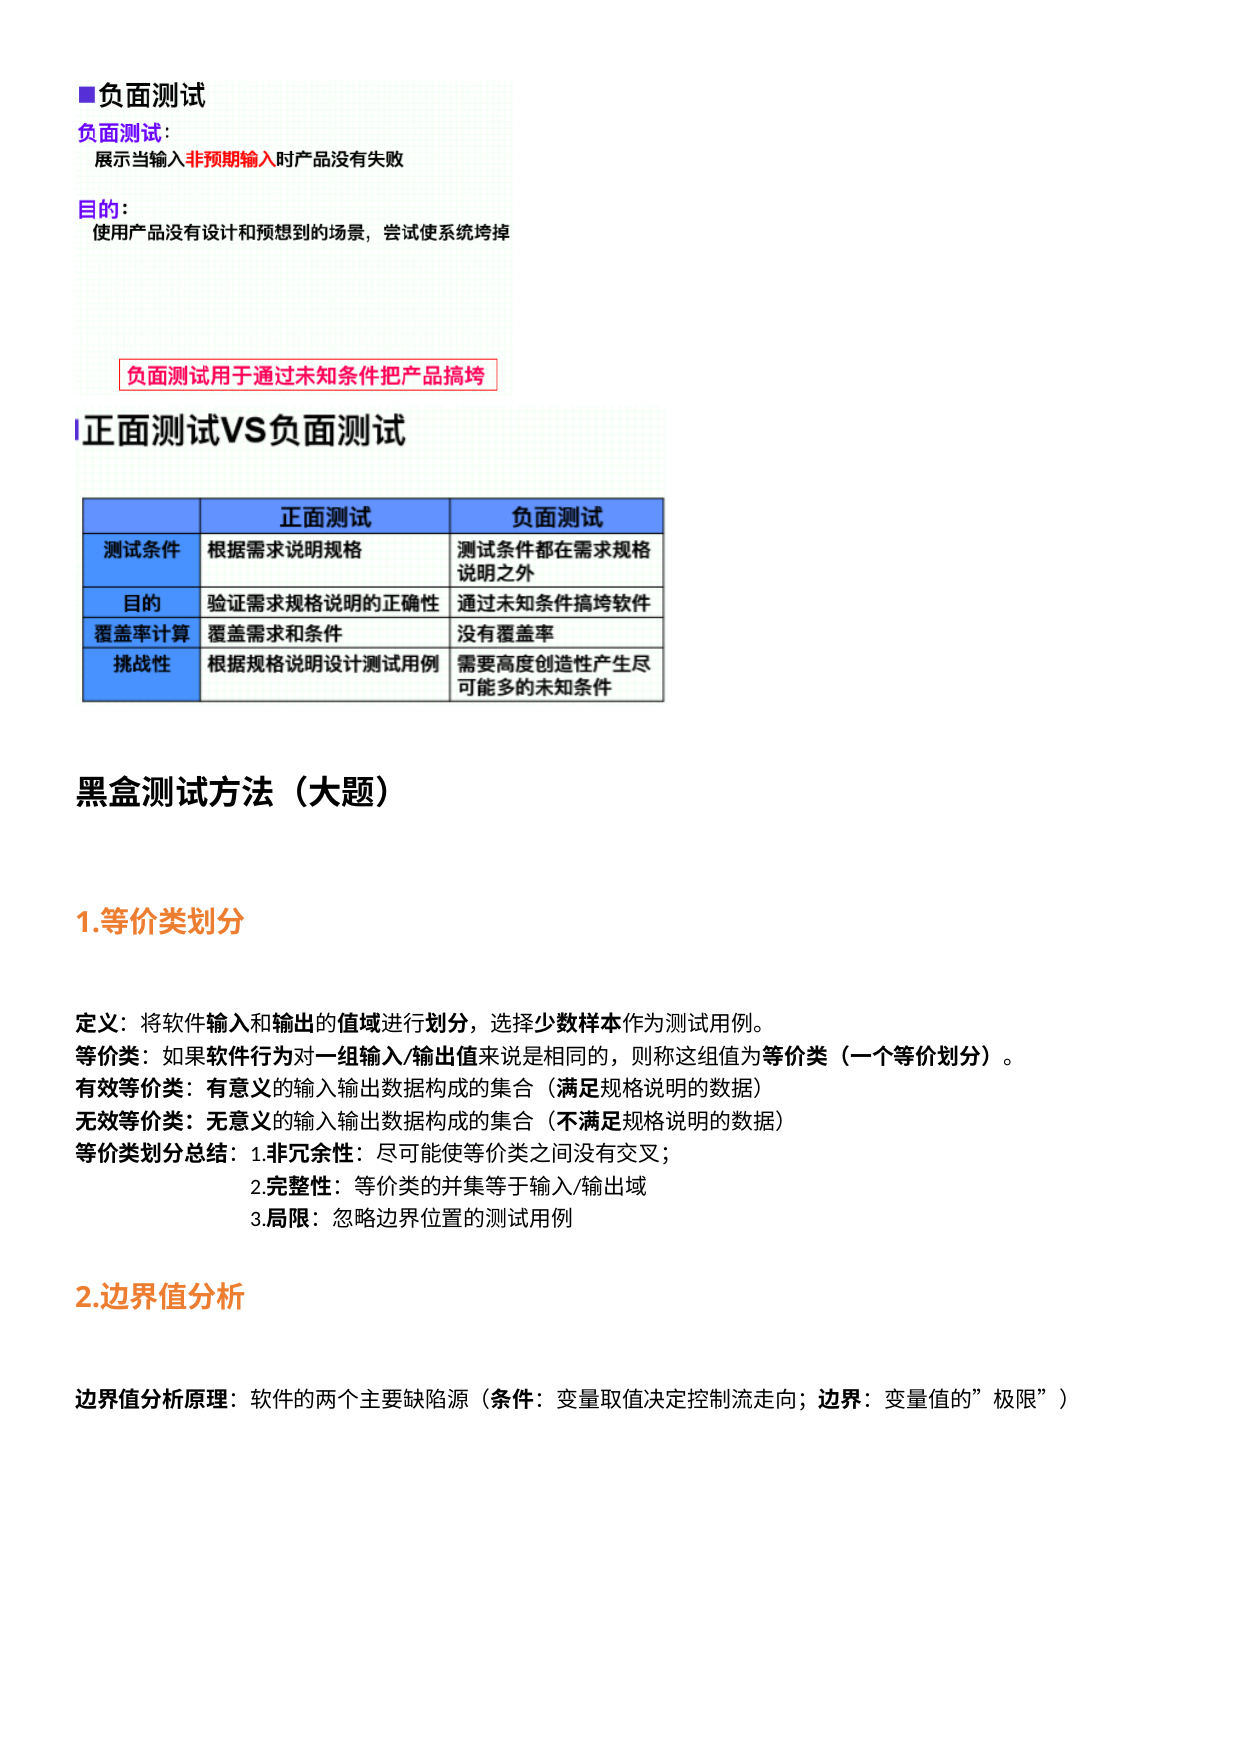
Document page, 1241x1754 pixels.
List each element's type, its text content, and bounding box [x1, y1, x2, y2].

text 定义：将软件输入和输出的值域进行划分，选择少数样本作为测试用例。 [75, 1006, 1165, 1038]
subtitle 1.等价类划分 [75, 887, 1165, 952]
subtitle 2.边界值分析 [75, 1263, 1165, 1328]
text 3.局限：忽略边界位置的测试用例 [75, 1201, 1165, 1233]
picture [75, 80, 514, 395]
text 等价类：如果软件行为对一组输入/输出值来说是相同的，则称这组值为等价类（一个等价划分）。 [75, 1038, 1165, 1071]
text 边界值分析原理：软件的两个主要缺陷源（条件：变量取值决定控制流走向；边界：变量值的”极限”） [75, 1381, 1165, 1414]
picture [75, 405, 666, 706]
text 2.完整性：等价类的并集等于输入/输出域 [75, 1168, 1165, 1201]
text 等价类划分总结：1.非冗余性：尽可能使等价类之间没有交叉； [75, 1136, 1165, 1168]
text 无效等价类：无意义的输入输出数据构成的集合（不满足规格说明的数据） [75, 1103, 1165, 1136]
text 有效等价类：有意义的输入输出数据构成的集合（满足规格说明的数据） [75, 1071, 1165, 1103]
subtitle 黑盒测试方法（大题） [75, 758, 1165, 823]
